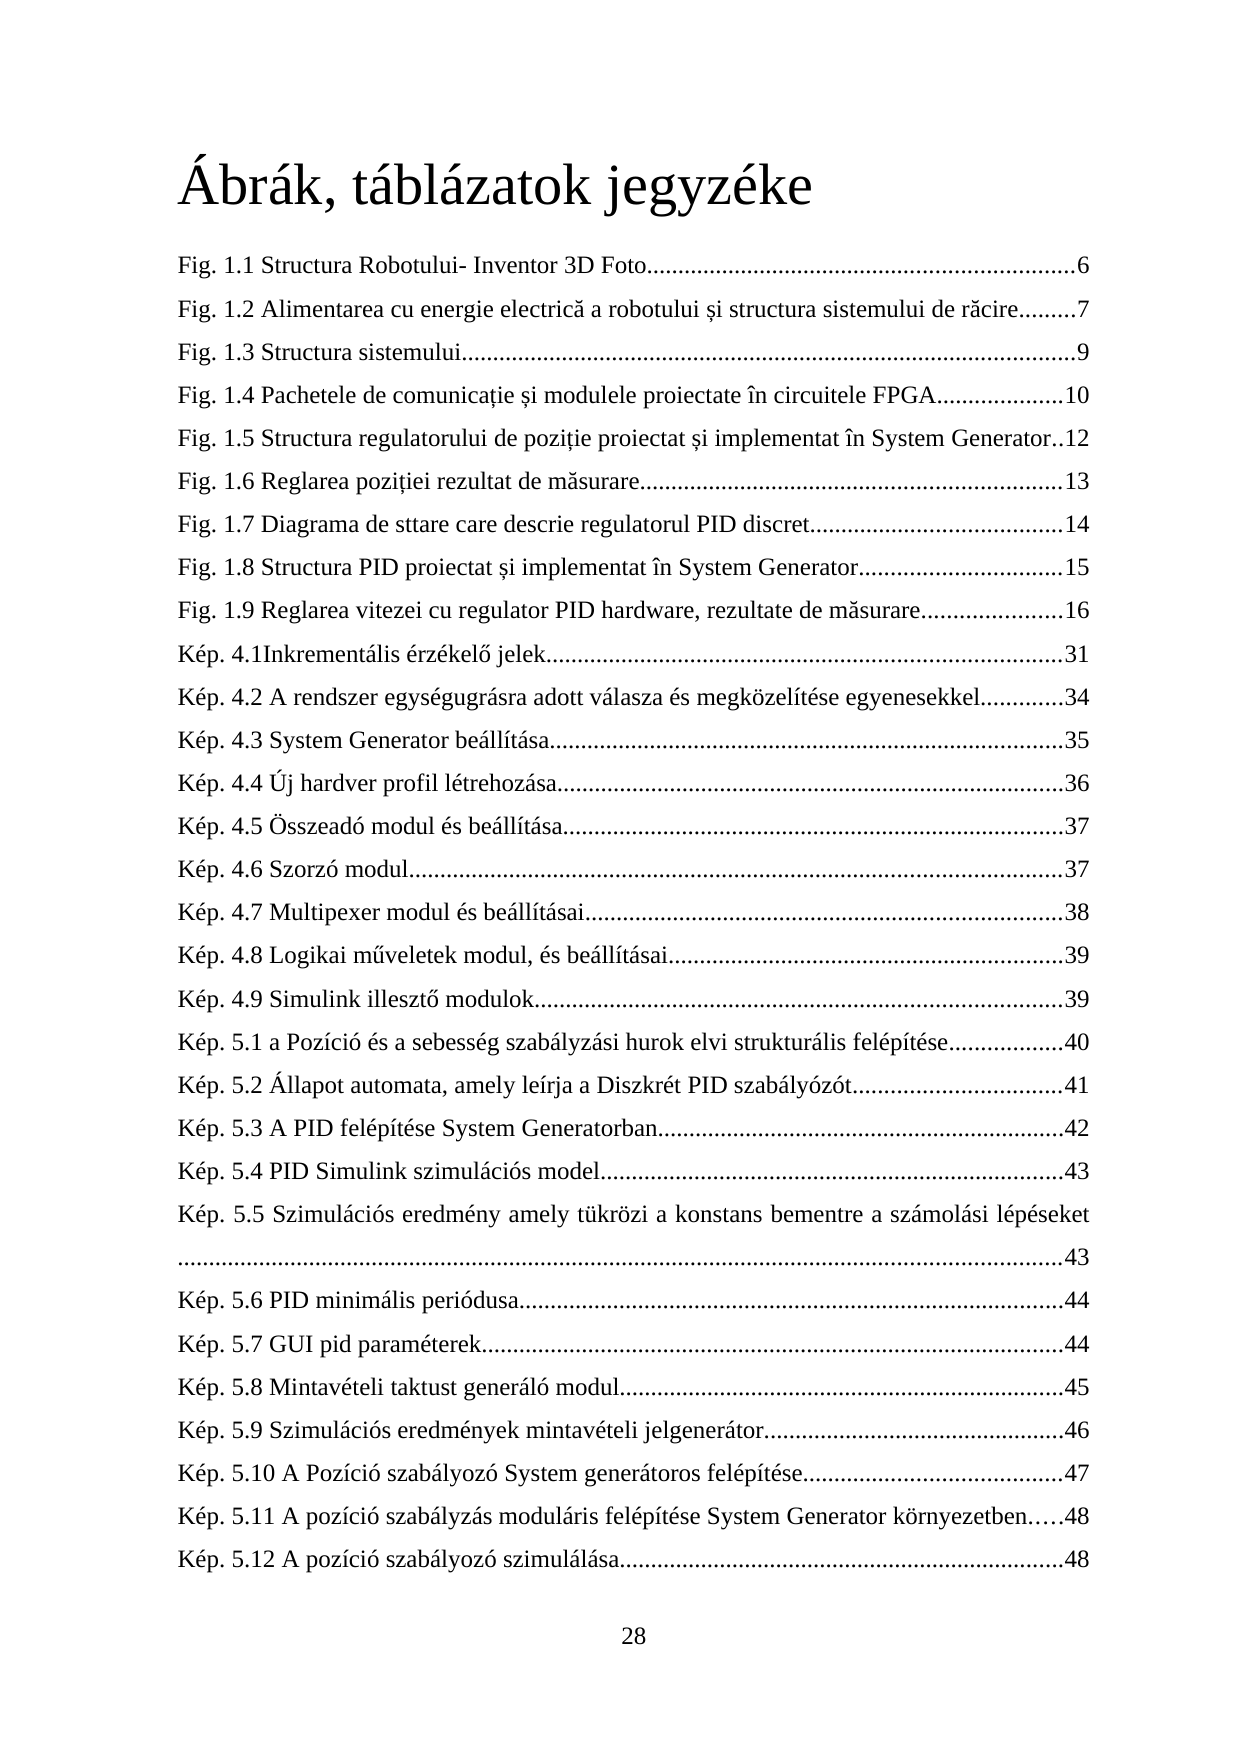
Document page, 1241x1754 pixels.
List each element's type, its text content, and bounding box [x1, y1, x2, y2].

list Ábrák, táblázatok jegyzéke [177, 150, 1090, 217]
